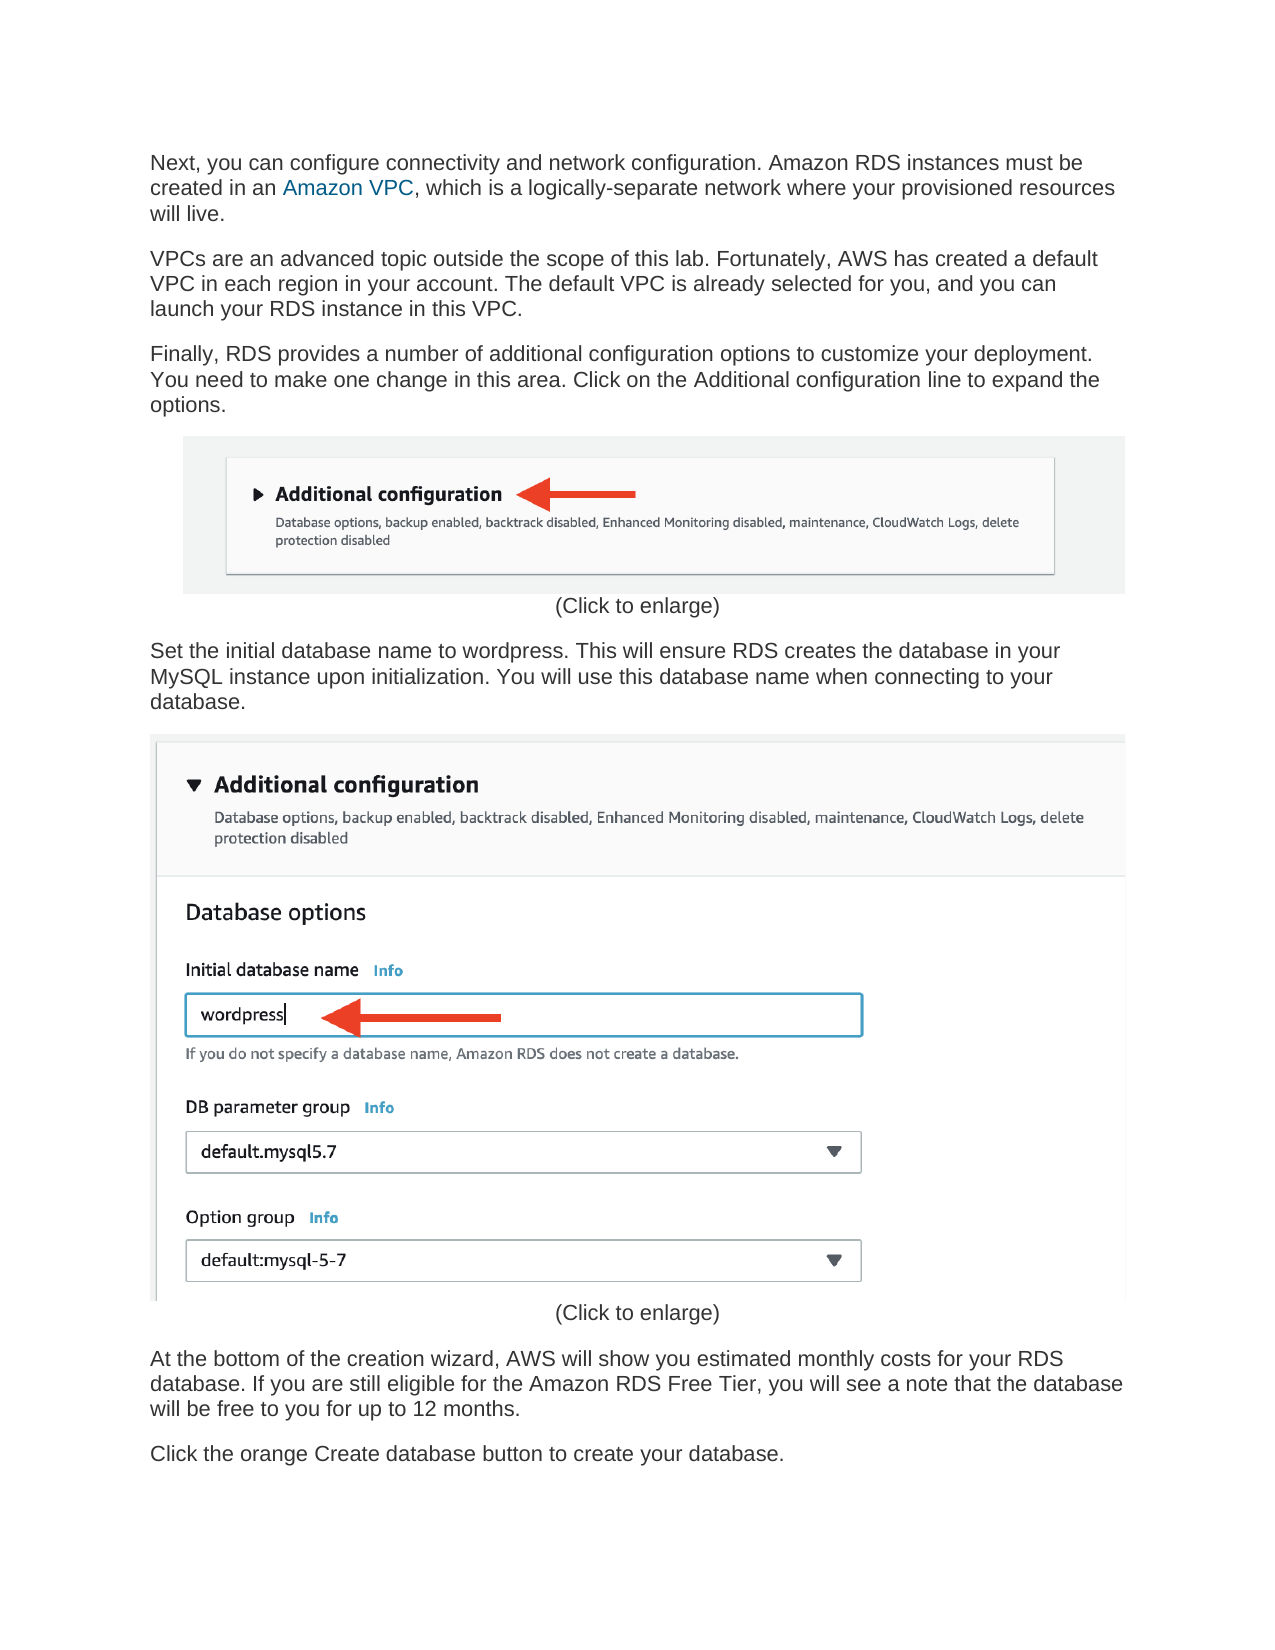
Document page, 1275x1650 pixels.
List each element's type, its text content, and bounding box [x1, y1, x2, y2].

picture [150, 436, 1125, 594]
text Finally, RDS provides a number of additional configuration options to customize your deployment. You need to make one change in this area. Click on the Additional configuration line to expand the options. [150, 341, 1125, 417]
picture [150, 734, 1125, 1301]
text Next, you can configure connectivity and network configuration. Amazon RDS instances must be created in an Amazon VPC, which is a logically-separate network where your provisioned resources will live. [150, 150, 1125, 226]
text At the bottom of the creation wizard, AWS will show you estimated monthly costs for your RDS database. If you are still eligible for the Amazon RDS Free Tier, you will see a note that the database will be free to you for up to 12 months. [150, 1346, 1125, 1421]
text (Click to enlarge) [150, 1301, 1125, 1326]
text (Click to enlarge) [150, 594, 1125, 618]
text Set the initial database name to wordpress. This will ensure RDS creates the database in your MySQL instance upon initialization. You will use this database name when connecting to your database. [150, 638, 1125, 714]
text Click the orange Create database button to create your database. [150, 1441, 1125, 1466]
text VPCs are an advanced topic outside the scope of this lab. Fortunately, AWS has created a default VPC in each region in your account. The default VPC is already selected for you, and you can launch your RDS instance in this VPC. [150, 246, 1125, 321]
